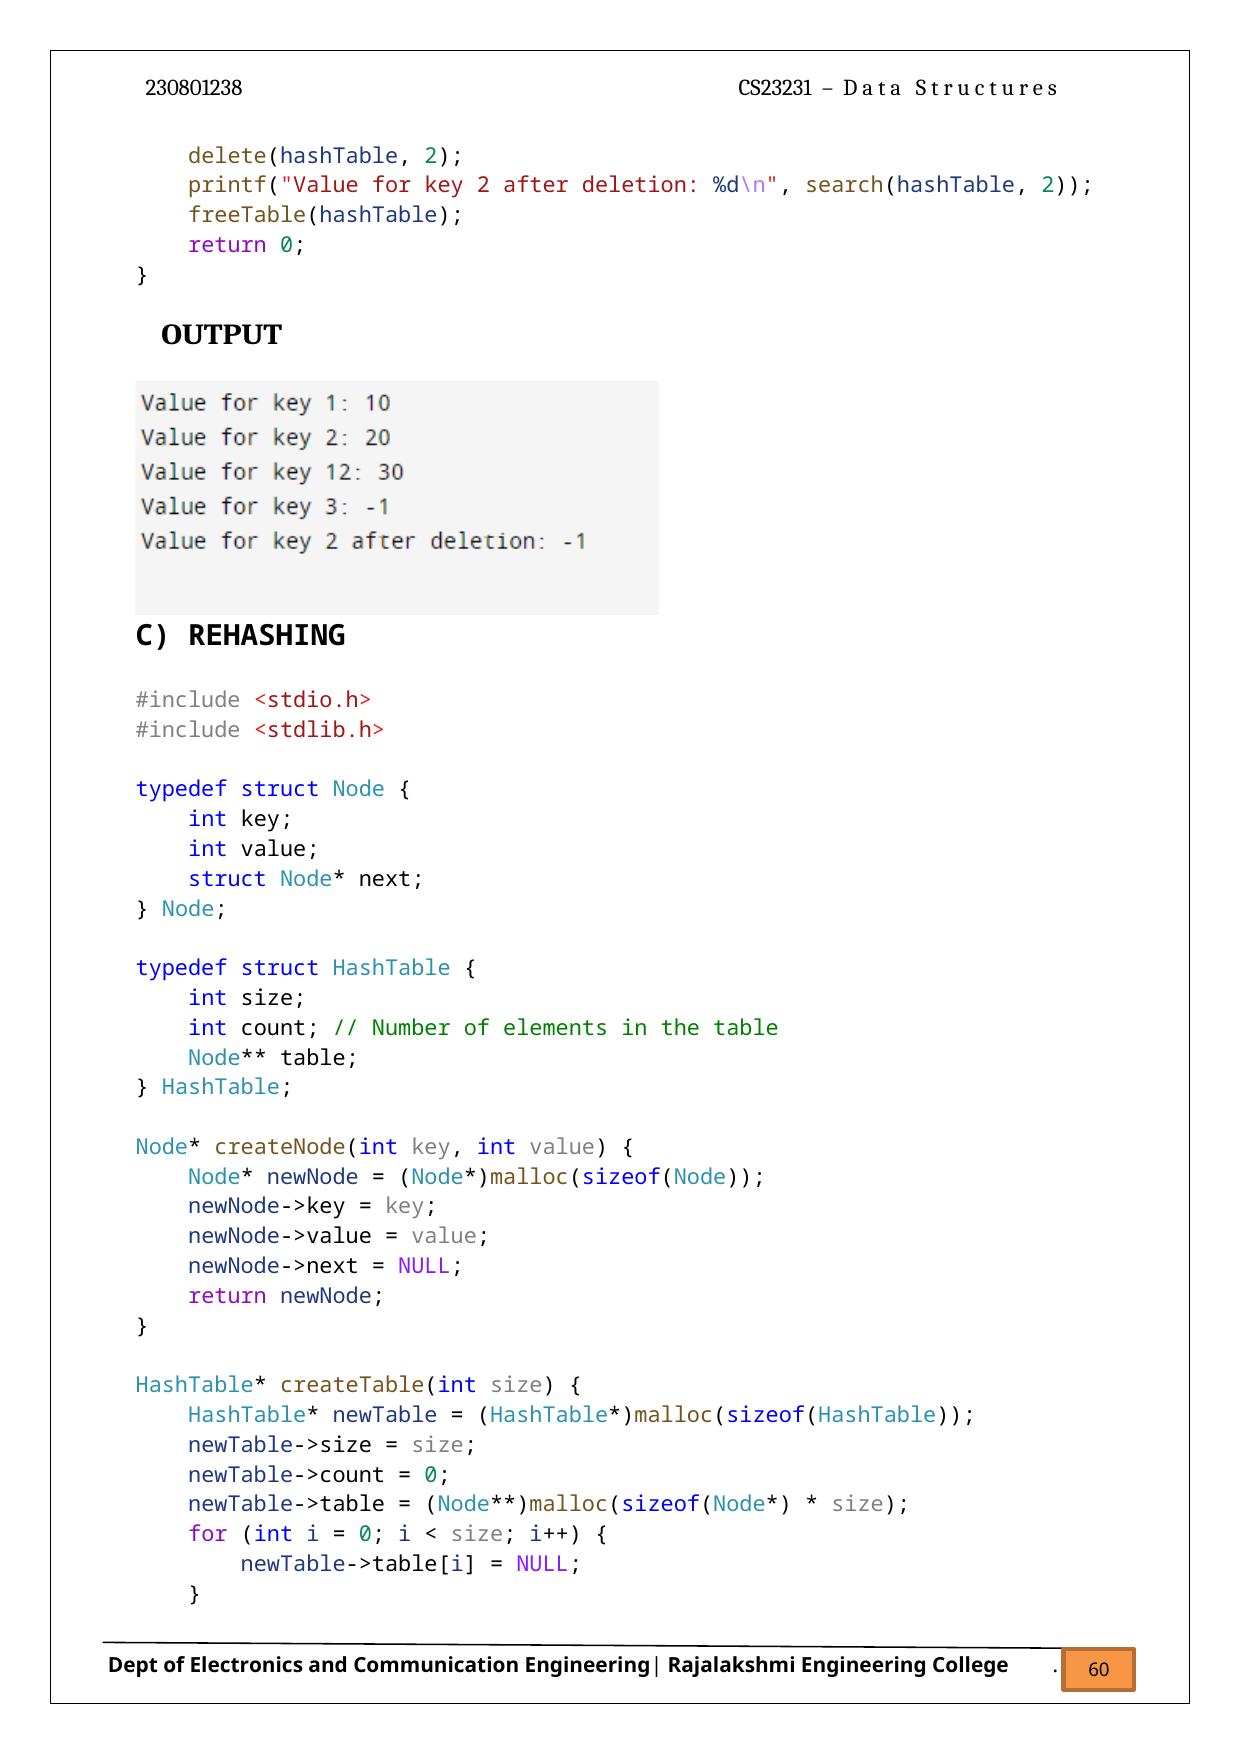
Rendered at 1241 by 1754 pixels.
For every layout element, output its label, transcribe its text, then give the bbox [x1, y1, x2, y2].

text newNode->key = key; [135, 1190, 1136, 1220]
text C) REHASHING [135, 614, 1136, 654]
text newTable->size = size; [135, 1429, 1136, 1458]
text newNode->next = NULL; [135, 1250, 1136, 1280]
text Node** table; [135, 1041, 1136, 1071]
text HashTable* createTable(int size) { [135, 1369, 1136, 1399]
text } [135, 1578, 1136, 1607]
text for (int i = 0; i < size; i++) { [135, 1518, 1136, 1548]
text OUTPUT [161, 318, 1136, 352]
text typedef struct HashTable { [135, 952, 1136, 982]
text } Node; [135, 892, 1136, 922]
text } [135, 1309, 1136, 1339]
text newTable->table[i] = NULL; [135, 1548, 1136, 1578]
text int key; [135, 803, 1136, 833]
text newTable->table = (Node**)malloc(sizeof(Node*) * size); [135, 1488, 1136, 1518]
text delete(hashTable, 2); [135, 139, 1136, 169]
text freeTable(hashTable); [135, 199, 1136, 229]
text } HashTable; [135, 1071, 1136, 1101]
text return newNode; [135, 1280, 1136, 1309]
text #include <stdlib.h> [135, 714, 1136, 743]
text HashTable* newTable = (HashTable*)malloc(sizeof(HashTable)); [135, 1399, 1136, 1429]
text newNode->value = value; [135, 1220, 1136, 1250]
text newTable->count = 0; [135, 1458, 1136, 1488]
text int size; [135, 982, 1136, 1012]
text int value; [135, 833, 1136, 863]
text return 0; [135, 229, 1136, 259]
text typedef struct Node { [135, 773, 1136, 803]
picture [135, 381, 659, 615]
text printf("Value for key 2 after deletion: %d\n", search(hashTable, 2)); [135, 169, 1136, 199]
text } [135, 259, 1136, 288]
text Node* createNode(int key, int value) { [135, 1131, 1136, 1161]
text #include <stdio.h> [135, 684, 1136, 714]
text Node* newNode = (Node*)malloc(sizeof(Node)); [135, 1161, 1136, 1190]
text struct Node* next; [135, 863, 1136, 892]
text int count; // Number of elements in the table [135, 1012, 1136, 1041]
